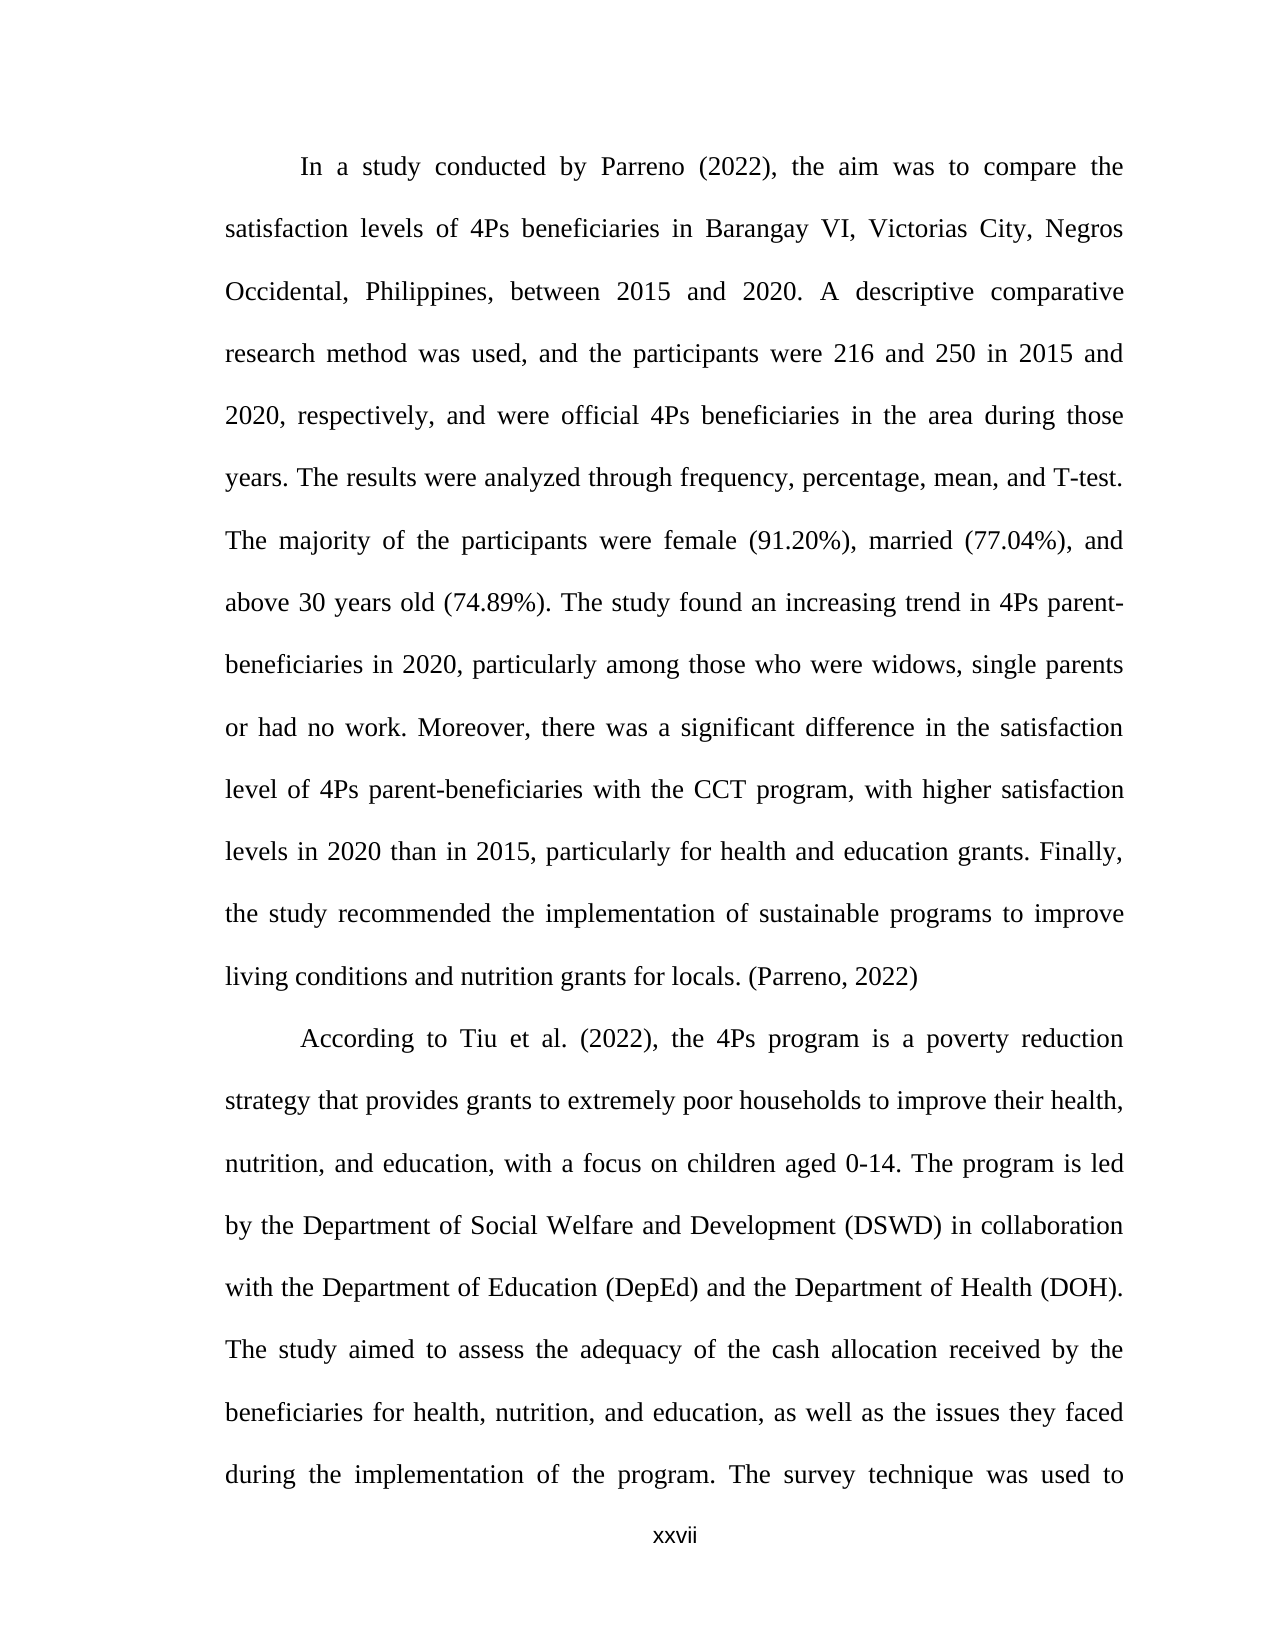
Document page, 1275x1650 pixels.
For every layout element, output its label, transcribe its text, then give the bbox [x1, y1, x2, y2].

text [225, 1022, 1125, 1489]
text In a study conducted by Parreno (2022), the aim was to compare the satisfaction levels of 4Ps beneficiaries in Barangay VI, Victorias City, Negros Occidental, Philippines, between 2015 and 2020. A descriptive comparative research method was used, and the participants were 216 and 250 in 2015 and 2020, respectively, and were official 4Ps beneficiaries in the area during those years. The results were analyzed through frequency, percentage, mean, and T-test. The majority of the participants were female (91.20%), married (77.04%), and above 30 years old (74.89%). The study found an increasing trend in 4Ps parent-beneficiaries in 2020, particularly among those who were widows, single parents or had no work. Moreover, there was a significant difference in the satisfaction level of 4Ps parent-beneficiaries with the CCT program, with higher satisfaction levels in 2020 than in 2015, particularly for health and education grants. Finally, the study recommended the implementation of sustainable programs to improve living conditions and nutrition grants for locals. (Parreno, 2022) [225, 150, 1125, 991]
